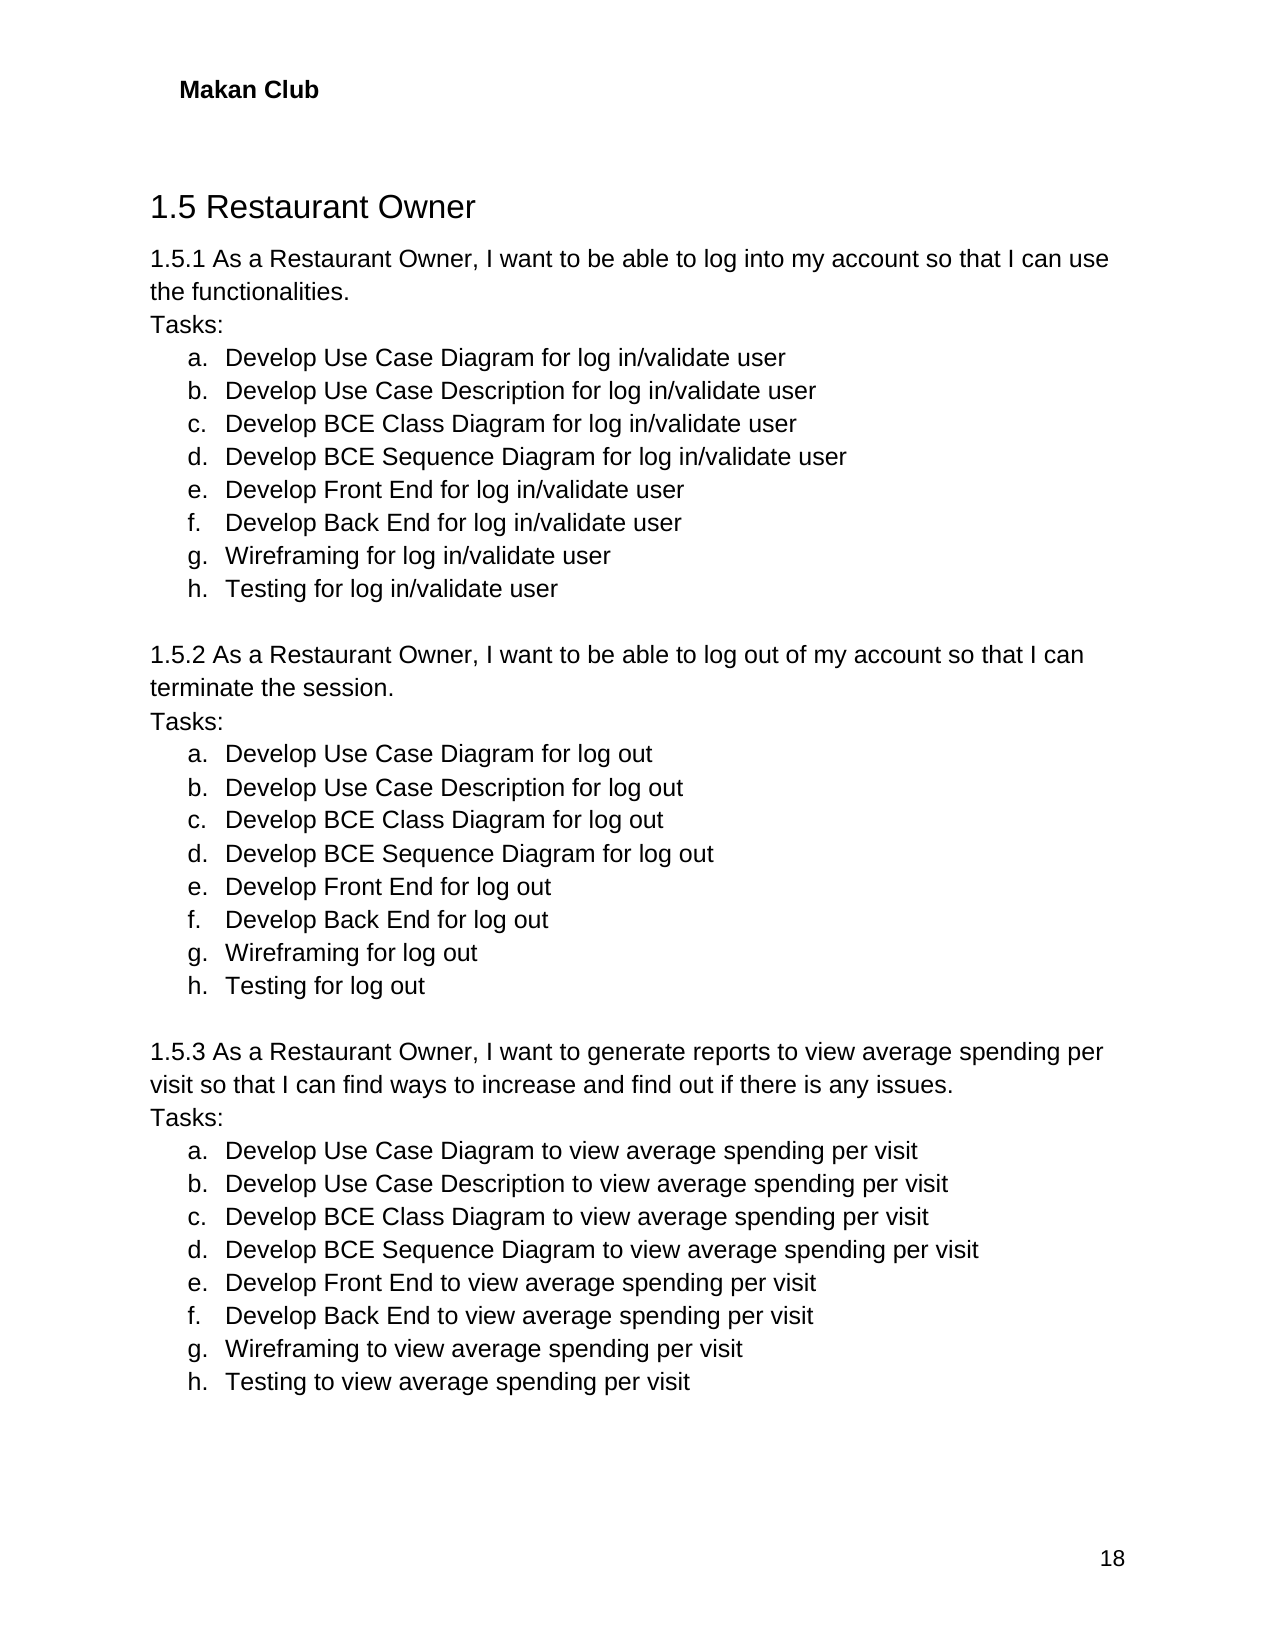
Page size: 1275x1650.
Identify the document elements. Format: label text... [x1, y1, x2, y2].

text Tasks: [150, 310, 1125, 339]
list Develop Back End to view average spending per visit [187, 1301, 1125, 1329]
subtitle 1.5 Restaurant Owner [150, 187, 1125, 226]
list Testing for log out [187, 971, 1125, 999]
list Develop BCE Class Diagram to view average spending per visit [187, 1202, 1125, 1231]
list Wireframing for log out [187, 938, 1125, 966]
text 1.5.2 As a Restaurant Owner, I want to be able to log out of my account so that I can terminate the session. [150, 640, 1125, 702]
list Develop Use Case Diagram for log in/validate user [187, 343, 1125, 372]
text Tasks: [150, 706, 1125, 735]
list Develop Use Case Description for log out [187, 772, 1125, 801]
list Develop Front End for log out [187, 872, 1125, 900]
list Develop Front End to view average spending per visit [187, 1268, 1125, 1297]
list Testing to view average spending per visit [187, 1367, 1125, 1396]
list Develop BCE Sequence Diagram for log out [187, 838, 1125, 867]
list Develop Back End for log out [187, 904, 1125, 933]
list Develop Use Case Diagram for log out [187, 739, 1125, 768]
list Develop BCE Sequence Diagram for log in/validate user [187, 442, 1125, 471]
list Wireframing to view average spending per visit [187, 1334, 1125, 1363]
list Wireframing for log in/validate user [187, 541, 1125, 570]
list Develop BCE Class Diagram for log in/validate user [187, 409, 1125, 438]
text 1.5.3 As a Restaurant Owner, I want to generate reports to view average spending per visit so that I can find ways to increase and find out if there is any issues. [150, 1037, 1125, 1098]
list Develop BCE Sequence Diagram to view average spending per visit [187, 1235, 1125, 1263]
text Tasks: [150, 1103, 1125, 1131]
list Develop Back End for log in/validate user [187, 508, 1125, 537]
list Develop BCE Class Diagram for log out [187, 806, 1125, 834]
list Develop Use Case Diagram to view average spending per visit [187, 1136, 1125, 1164]
list Develop Front End for log in/validate user [187, 475, 1125, 504]
list Develop Use Case Description to view average spending per visit [187, 1169, 1125, 1197]
list Testing for log in/validate user [187, 574, 1125, 603]
list Develop Use Case Description for log in/validate user [187, 376, 1125, 405]
text 1.5.1 As a Restaurant Owner, I want to be able to log into my account so that I can use the functionalities. [150, 244, 1125, 306]
